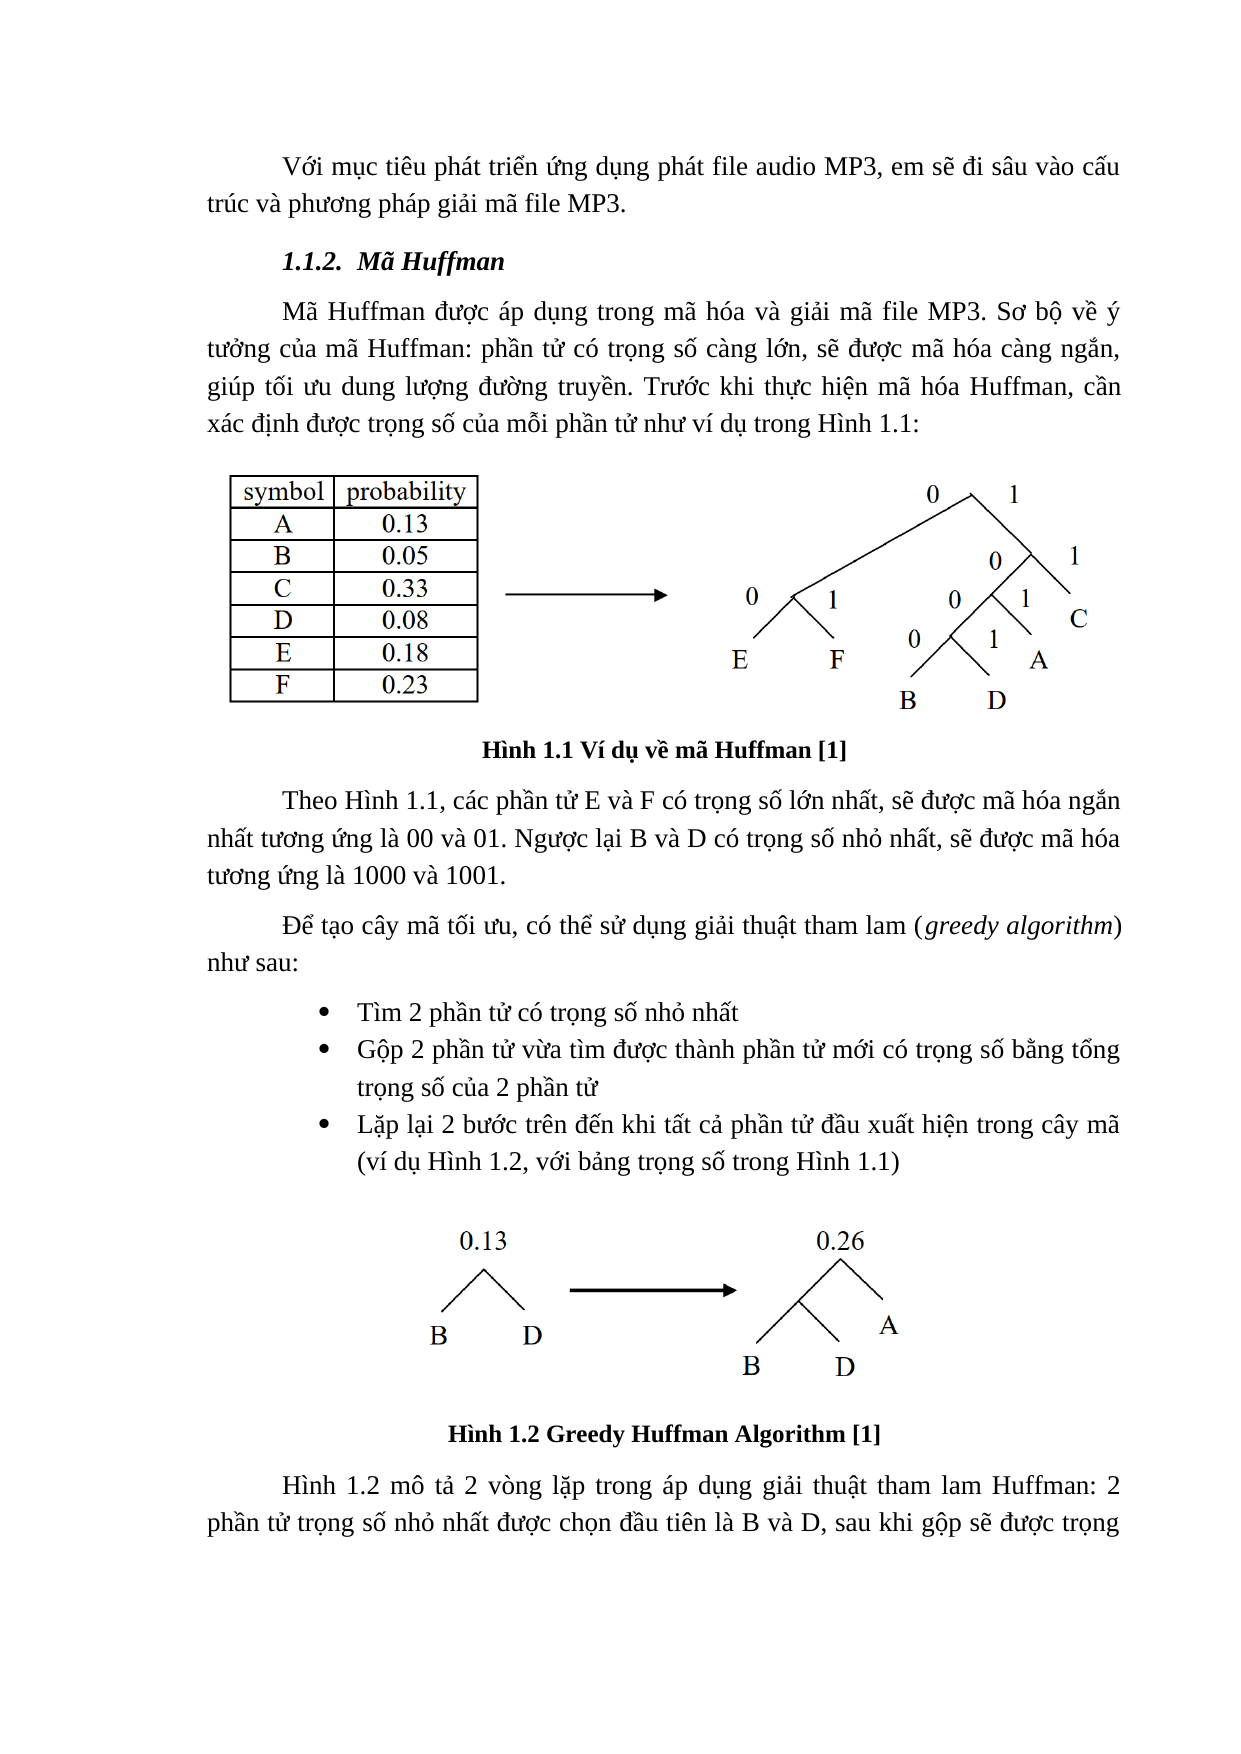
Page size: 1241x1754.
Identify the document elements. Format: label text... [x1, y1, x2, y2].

text Hình 1.2 Greedy Huffman Algorithm [1] [207, 1419, 1122, 1448]
text Theo Hình 1.1, các phần tử E và F có trọng số lớn nhất, sẽ được mã hóa ngắn nhất tương ứng là 00 và 01. Ngược lại B và D có trọng số nhỏ nhất, sẽ được mã hóa tương ứng là 1000 và 1001. [207, 784, 1122, 890]
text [207, 1469, 1122, 1537]
subtitle Mã Huffman [282, 245, 1122, 277]
text Với mục tiêu phát triển ứng dụng phát file audio MP3, em sẽ đi sâu vào cấu trúc và phương pháp giải mã file MP3. [207, 150, 1122, 218]
picture [206, 456, 1123, 717]
picture [414, 1195, 915, 1401]
list Tìm 2 phần tử có trọng số nhỏ nhất [319, 996, 1122, 1027]
list Gộp 2 phần tử vừa tìm được thành phần tử mới có trọng số bằng tổng trọng số của 2 phần tử [319, 1033, 1122, 1102]
text Để tạo cây mã tối ưu, có thể sử dụng giải thuật tham lam (greedy algorithm) như sau: [207, 909, 1122, 977]
text Hình 1.1 Ví dụ về mã Huffman [1] [207, 735, 1122, 764]
list Lặp lại 2 bước trên đến khi tất cả phần tử đầu xuất hiện trong cây mã (ví dụ Hình 1.2, với bảng trọng số trong Hình 1.1) [319, 1108, 1122, 1177]
text Mã Huffman được áp dụng trong mã hóa và giải mã file MP3. Sơ bộ về ý tưởng của mã Huffman: phần tử có trọng số càng lớn, sẽ được mã hóa càng ngắn, giúp tối ưu dung lượng đường truyền. Trước khi thực hiện mã hóa Huffman, cần xác định được trọng số của mỗi phần tử như ví dụ trong Hình 1.1: [207, 295, 1122, 438]
